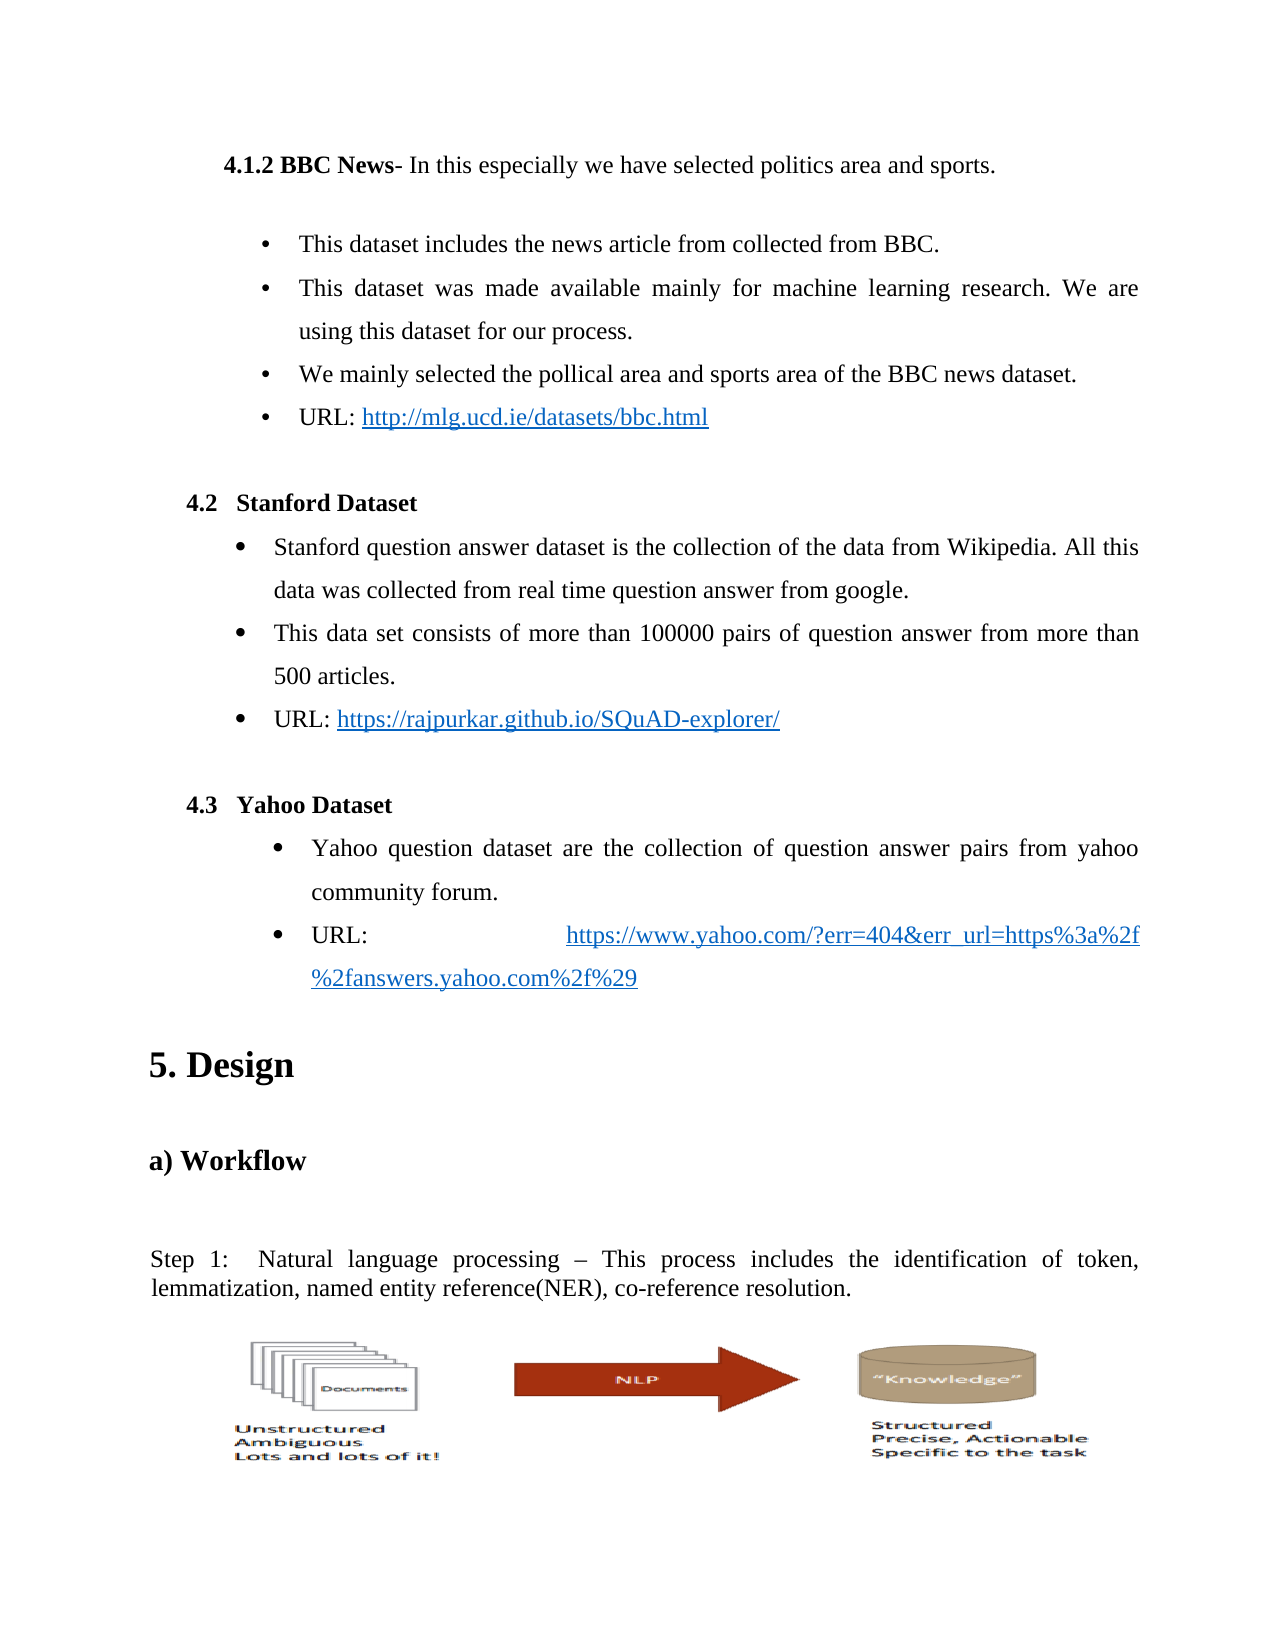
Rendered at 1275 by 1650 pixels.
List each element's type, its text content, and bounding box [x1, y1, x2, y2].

picture [150, 1303, 1119, 1468]
text 4.1.2 BBC News- In this especially we have selected politics area and sports. [223, 150, 1140, 179]
list Stanford Dataset [186, 488, 1140, 517]
list URL: https://rajpurkar.github.io/SQuAD-explorer/ [236, 704, 1140, 733]
text a) Workflow [148, 1143, 1140, 1177]
text Step 1: Natural language processing – This process includes the identification of token, lemmatization, named entity reference(NER), co-reference resolution. [150, 1244, 1140, 1302]
list This dataset was made available mainly for machine learning research. We are using this dataset for our process. [261, 273, 1140, 344]
list This dataset includes the news article from collected from BBC. [261, 229, 1140, 258]
list Stanford question answer dataset is the collection of the data from Wikipedia. All this data was collected from real time question answer from google. [236, 532, 1140, 603]
list We mainly selected the pollical area and sports area of the BBC news dataset. [261, 359, 1140, 388]
list Yahoo Dataset [186, 790, 1140, 819]
list Yahoo question dataset are the collection of question answer pairs from yahoo community forum. [273, 833, 1140, 905]
text 5. Design [148, 1042, 1140, 1085]
list URL: https://www.yahoo.com/?err=404&err_url=https%3a%2f%2fanswers.yahoo.com%2f%29 [273, 920, 1140, 992]
list This data set consists of more than 100000 pairs of question answer from more than 500 articles. [236, 618, 1140, 690]
list URL: http://mlg.ucd.ie/datasets/bbc.html [261, 402, 1140, 431]
